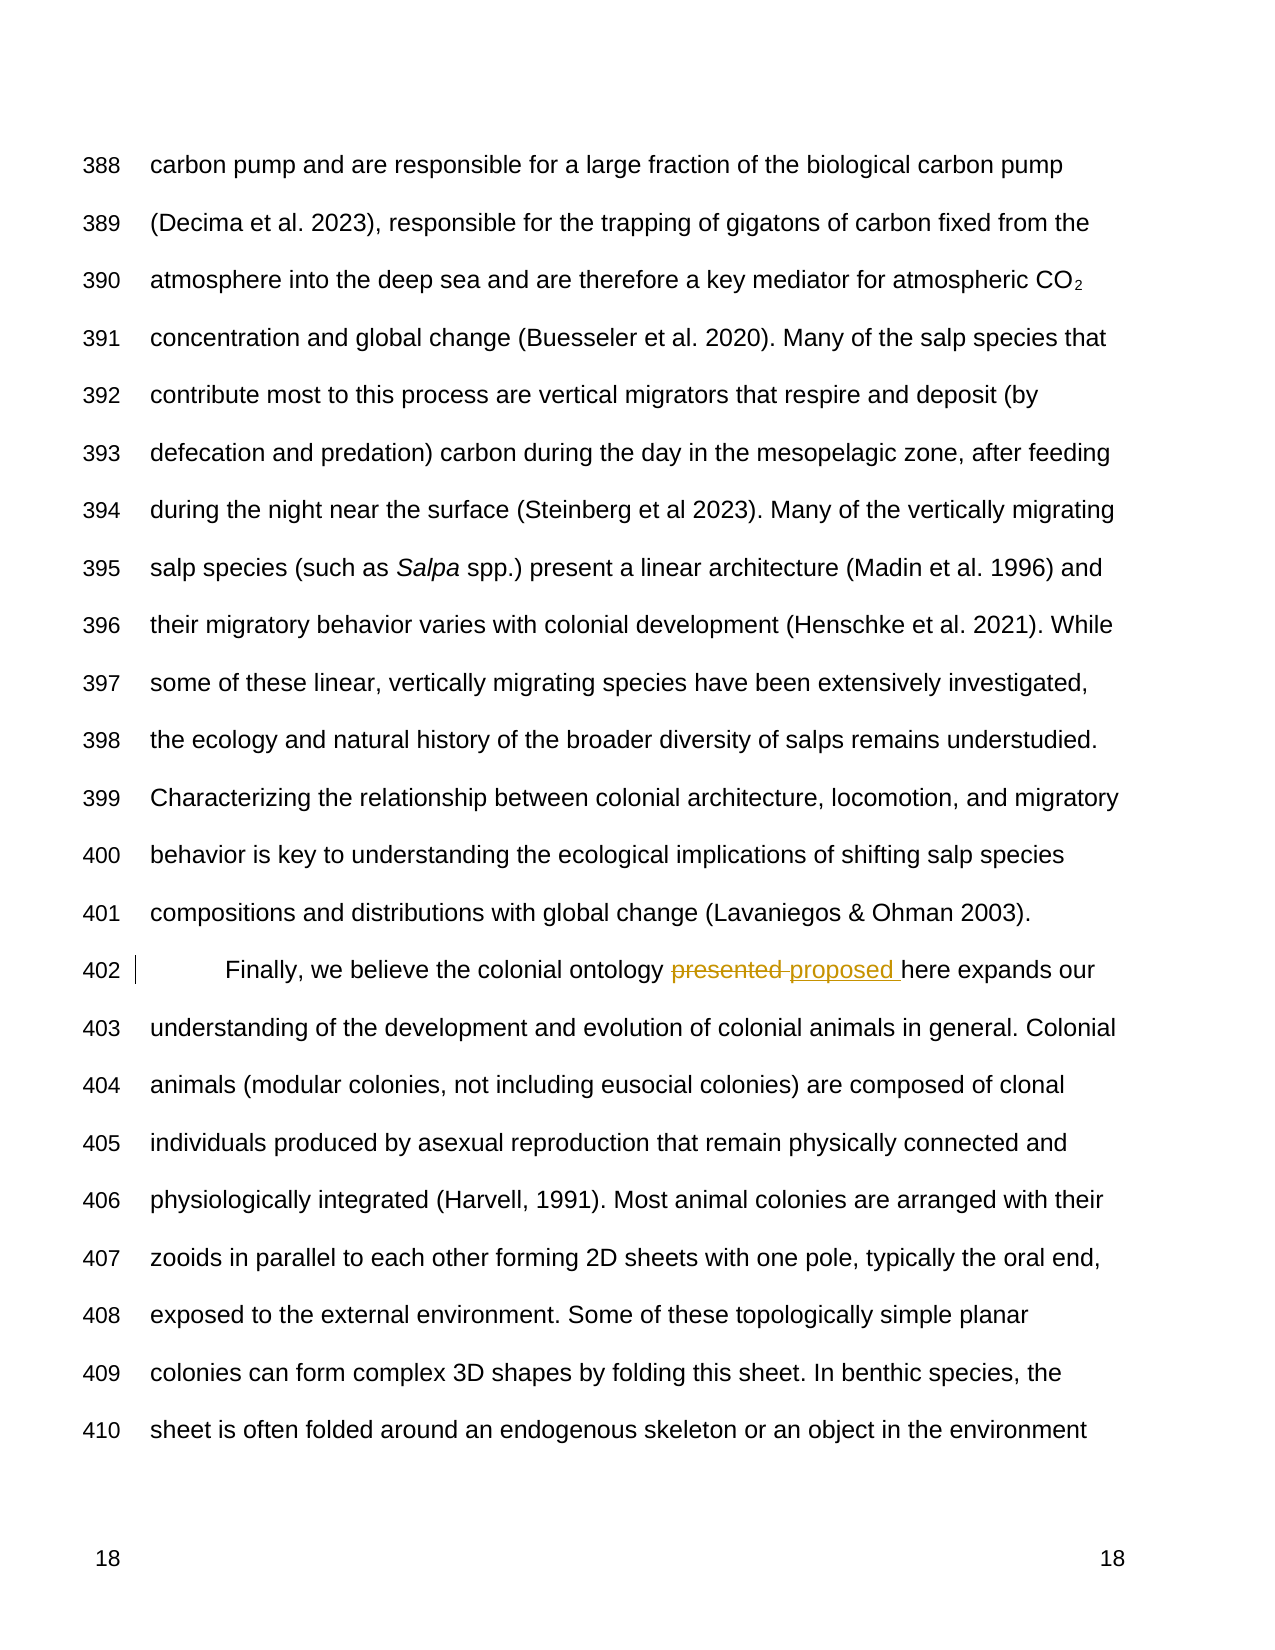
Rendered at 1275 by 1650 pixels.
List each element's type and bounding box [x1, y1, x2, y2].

text [150, 955, 1125, 1444]
text [150, 150, 1125, 926]
